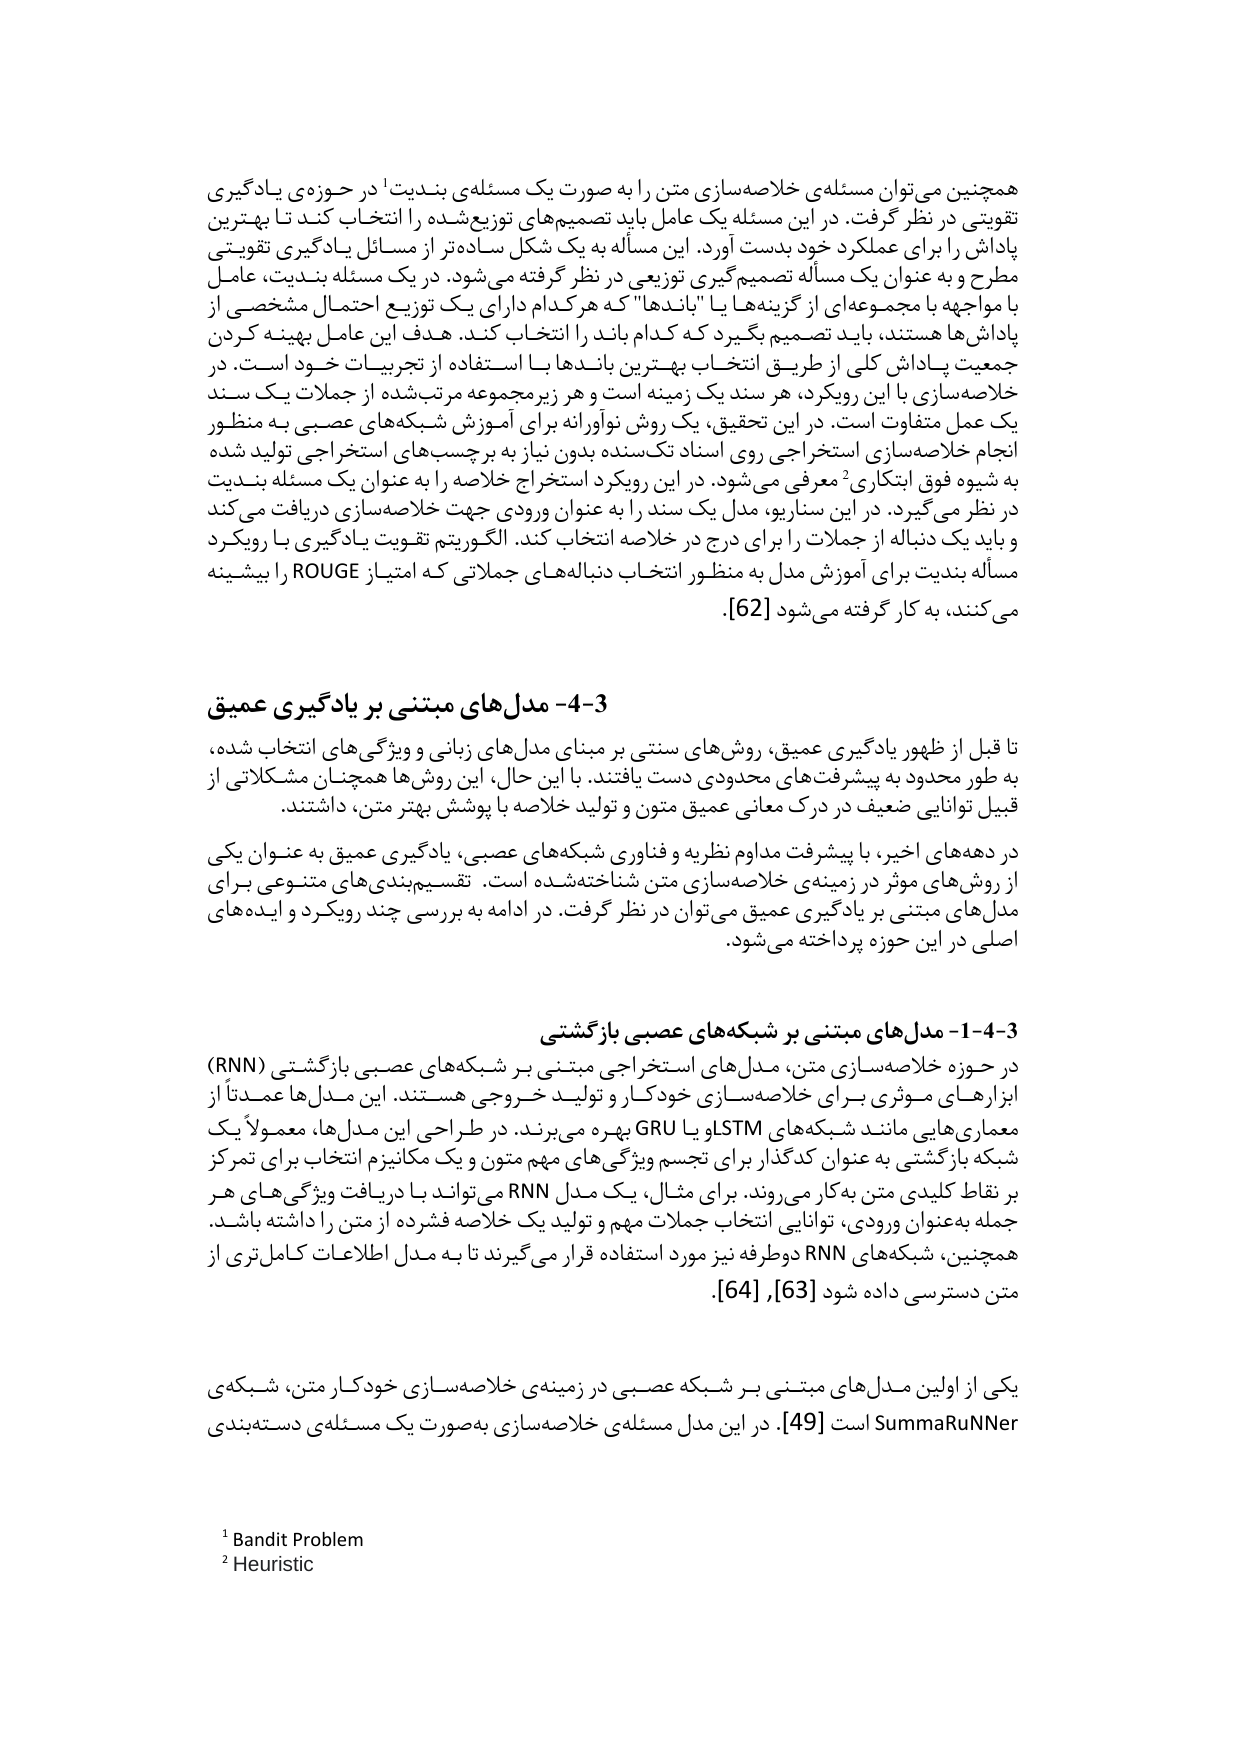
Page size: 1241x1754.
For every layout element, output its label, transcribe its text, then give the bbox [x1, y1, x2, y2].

text در حوزه خلاصه‌سازی متن، مدل‌های استخراجی مبتنی بر شبکه‌های عصبی بازگشتی (RNN) ابزارهای موثری برای خلاصه‌سازی خودکار و تولید خروجی هستند. این مدل‌ها عمدتاً از معماری‌هایی مانند شبکه‌های LSTMو یا GRU بهره می‌برند. در طراحی این مدل‌ها، معمولاً یک شبکه بازگشتی به عنوان کدگذار برای تجسم ویژگی‌های مهم متون و یک مکانیزم انتخاب برای تمرکز بر نقاط کلیدی متن به‌کار می‌روند. برای مثال، یک مدل RNN می‌تواند با دریافت ویژگی‌های هر جمله به‌عنوان ورودی، توانایی انتخاب جملات مهم و تولید یک خلاصه فشرده از متن را داشته باشد. همچنین، شبکه‌های RNN دوطرفه نیز مورد استفاده قرار می‌گیرند تا به مدل اطلاعات کامل‌تری از متن دسترسی داده شود [63], [64].Top of Form [207, 1050, 1018, 1308]
subtitle 1-4-3- مدل‌های مبتنی بر شبکه‌های عصبی بازگشتی [207, 1021, 1018, 1048]
subtitle 4-3- مدل‌های مبتنی بر یادگیری عمیق [207, 692, 1018, 724]
text در دهه‌های اخیر، با پیشرفت مداوم نظریه و فناوری شبکه‌های عصبی، یادگیری عمیق به عنوان یکی از روش‌های موثر در زمینه‌ی خلاصه‌سازی متن شناخته‌شده است. تقسیم‌بندی‌های متنوعی برای مدل‌های مبتنی بر یادگیری عمیق می‌توان در نظر گرفت. در ادامه به بررسی چند رویکرد و ایده‌های اصلی در این حوزه پرداخته می‌شود. [207, 841, 1018, 955]
text تا قبل از ظهور یادگیری عمیق، روش‌های سنتی بر مبنای مدل‌های زبانی و ویژگی‌های انتخاب شده، به طور محدود به پیشرفت‌های محدودی دست یافتند. با این حال، این روش‌ها همچنان مشکلاتی از قبیل توانایی ضعیف در درک معانی عمیق متون و تولید خلاصه با پوشش بهتر متن، داشتند. [207, 737, 1018, 822]
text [207, 1374, 1018, 1440]
text همچنین می‌توان مسئله‌ی خلاصه‌سازی متن را به صورت یک مسئله‌ی بندیت در حوزه‌ی یادگیری تقویتی در نظر گرفت. در این مسئله یک عامل باید تصمیم‌های توزیع‌شده را انتخاب کند تا بهترین پاداش را برای عملکرد خود بدست آورد. این مسأله به یک شکل ساده‌تر از مسائل یادگیری تقویتی مطرح و به عنوان یک مسأله تصمیم‌گیری توزیعی در نظر گرفته می‌شود. در یک مسئله بندیت، عامل با مواجهه با مجموعه‌ای از گزینه‌ها یا "باندها" که هرکدام دارای یک توزیع احتمال مشخصی از پاداش‌ها هستند، باید تصمیم بگیرد که کدام باند را انتخاب کند. هدف این عامل بهینه کردن جمعیت پاداش کلی از طریق انتخاب بهترین باند‌ها با استفاده از تجربیات خود است. در خلاصه‌سازی با این رویکرد، هر سند یک زمینه است و هر زیرمجموعه مرتب‌شده از جملات یک سند یک عمل متفاوت است. در این تحقیق، یک روش نوآورانه برای آموزش شبکه‌های عصبی به منظور انجام خلاصه‌سازی استخراجی روی اسناد تک‌سنده بدون نیاز به برچسب‌های استخراجی تولید شده به شیوه فوق ابتکاری معرفی می‌شود. در این رویکرد استخراج خلاصه را به عنوان یک مسئله بندیت در نظر می‌گیرد. در این سناریو، مدل یک سند را به عنوان ورودی جهت خلاصه‌سازی دریافت می‌کند و باید یک دنباله از جملات را برای درج در خلاصه انتخاب کند. الگوریتم تقویت یادگیری با رویکرد مسأله بندیت برای آموزش مدل به منظور انتخاب دنباله‌های جملاتی که امتیاز ROUGE را بیشینه می‌کنند، به کار گرفته می‌شود [62]. [207, 177, 1018, 626]
